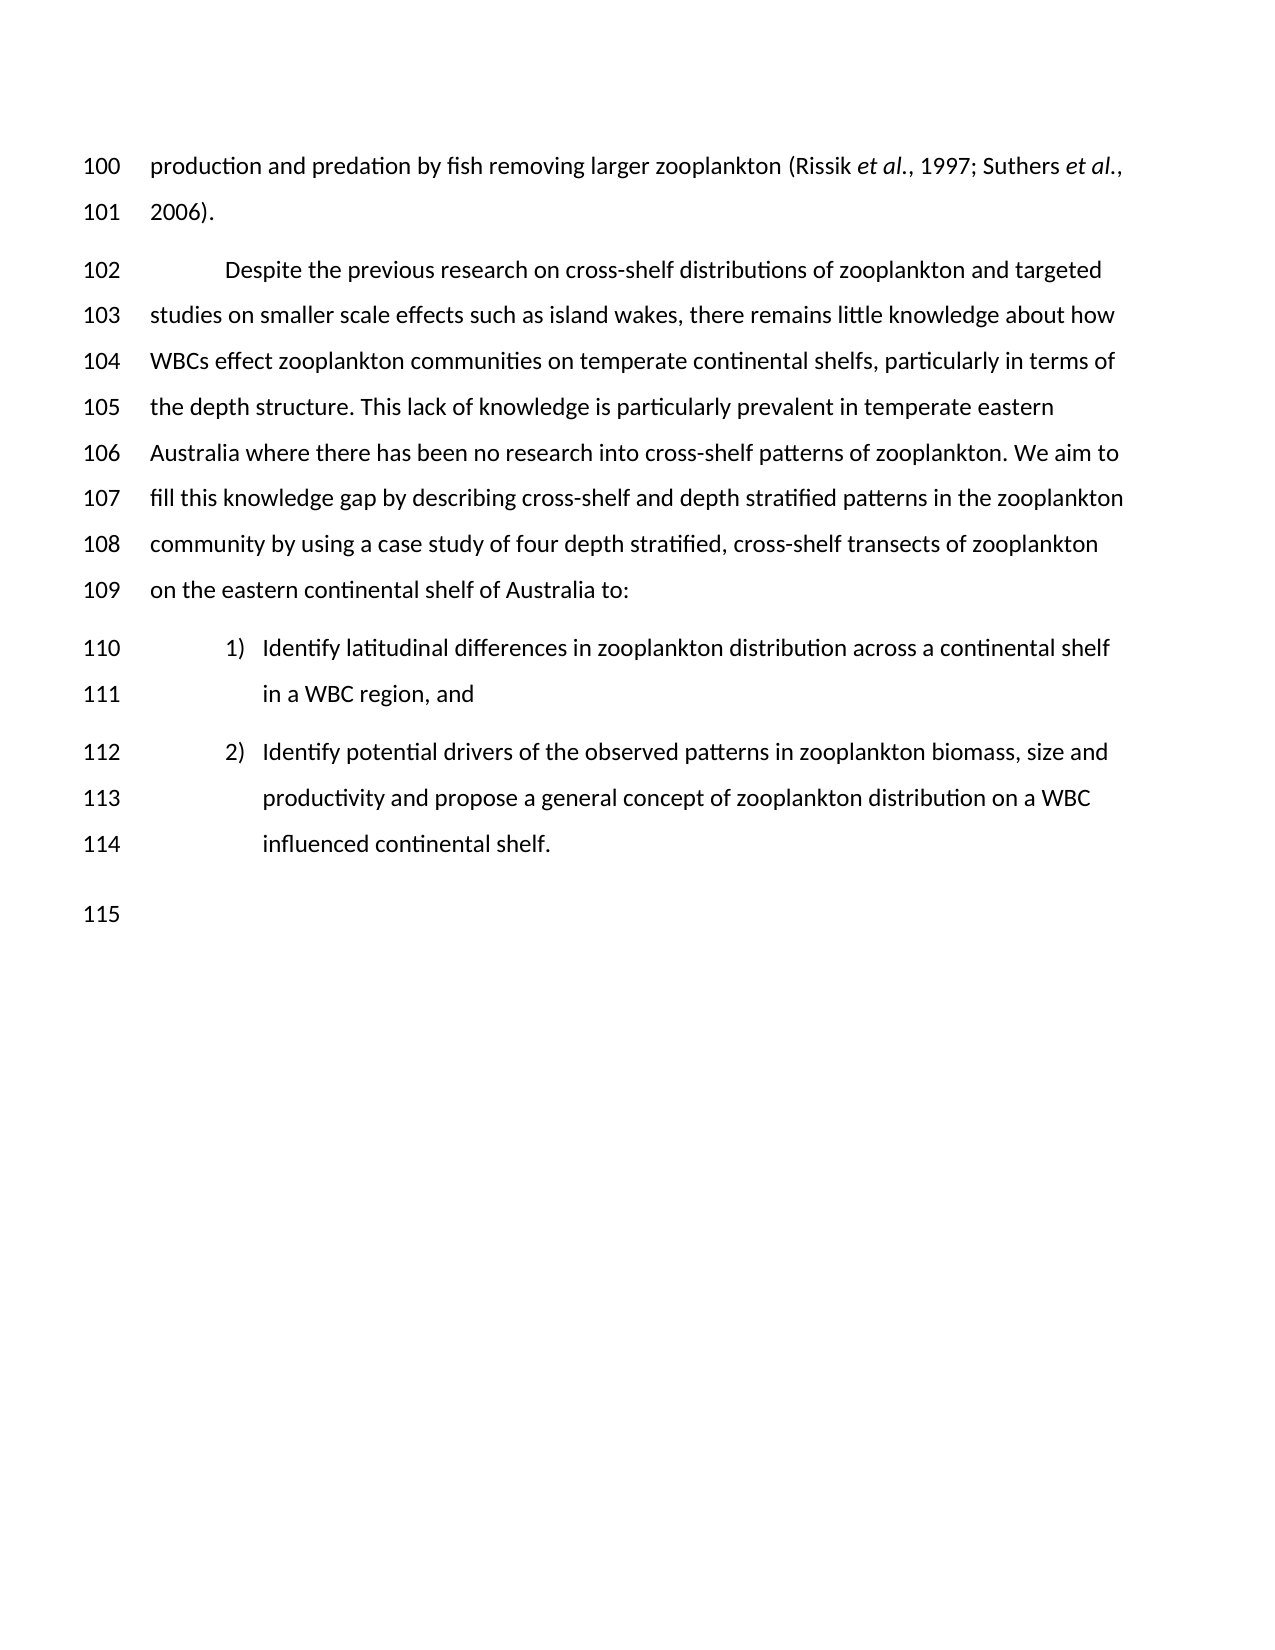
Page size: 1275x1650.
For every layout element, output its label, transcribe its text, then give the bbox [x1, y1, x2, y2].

text Despite the previous research on cross-shelf distributions of zooplankton and targeted studies on smaller scale effects such as island wakes, there remains little knowledge about how WBCs effect zooplankton communities on temperate continental shelfs, particularly in terms of the depth structure. This lack of knowledge is particularly prevalent in temperate eastern Australia where there has been no research into cross-shelf patterns of zooplankton. We aim to fill this knowledge gap by describing cross-shelf and depth stratified patterns in the zooplankton community by using a case study of four depth stratified, cross-shelf transects of zooplankton on the eastern continental shelf of Australia to: [150, 254, 1125, 604]
list Identify potential drivers of the observed patterns in zooplankton biomass, size and productivity and propose a general concept of zooplankton distribution on a WBC influenced continental shelf. [225, 736, 1125, 858]
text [150, 150, 1125, 226]
list Identify latitudinal differences in zooplankton distribution across a continental shelf in a WBC region, and [225, 632, 1125, 708]
